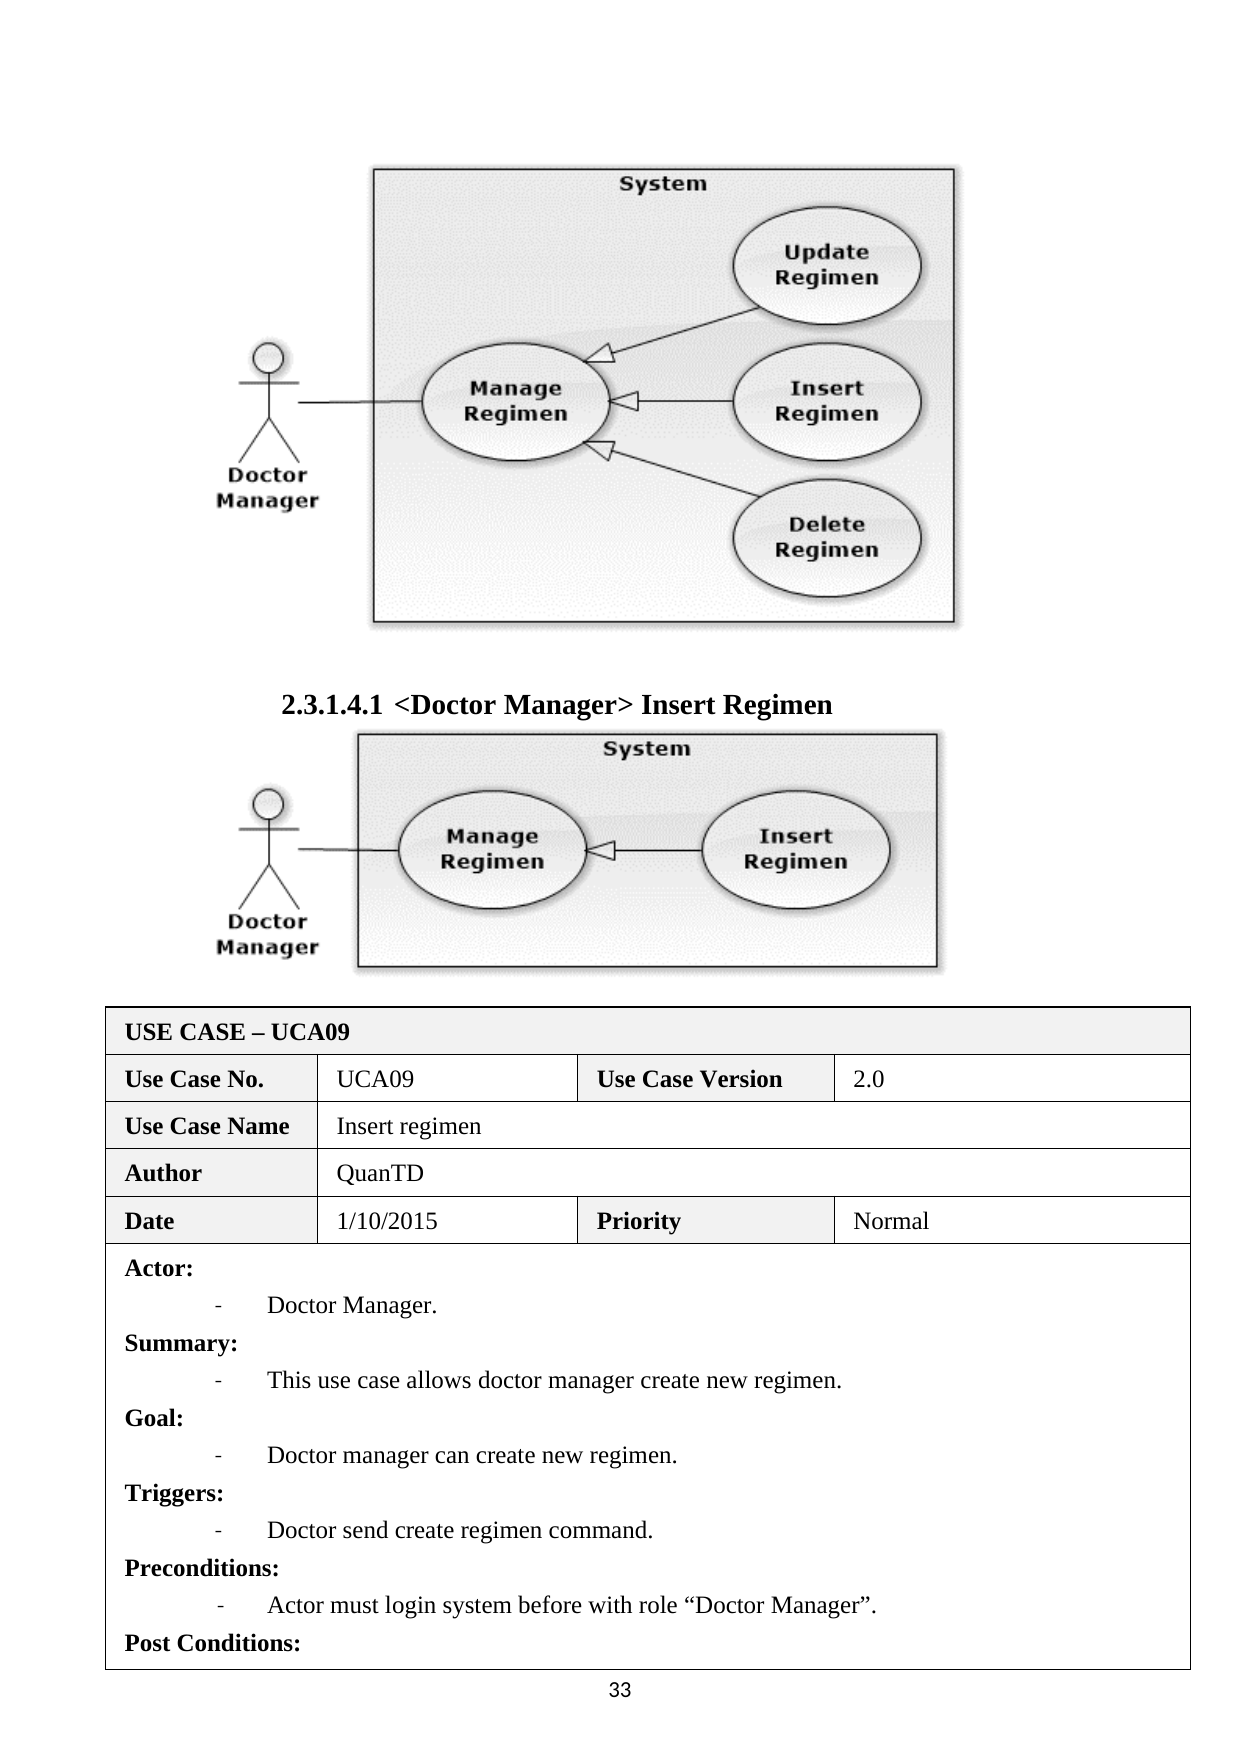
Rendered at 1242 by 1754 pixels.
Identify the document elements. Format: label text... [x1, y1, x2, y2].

picture [206, 726, 977, 1006]
table_cell 1/10/2015 [318, 1197, 577, 1243]
table_cell Use Case Name [106, 1102, 317, 1148]
picture [206, 162, 994, 662]
subtitle <Doctor Manager> Insert Regimen [214, 687, 1146, 721]
table_cell Normal [835, 1197, 1190, 1243]
table_cell UCA09 [318, 1055, 577, 1101]
table_cell Priority [578, 1197, 834, 1243]
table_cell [106, 1244, 1190, 1669]
table_cell QuanTD [318, 1149, 1190, 1196]
table_cell Use Case No. [106, 1055, 317, 1101]
table_cell Insert regimen [318, 1102, 1190, 1148]
table_cell 2.0 [835, 1055, 1190, 1101]
table_cell Date [106, 1197, 317, 1243]
table_header USE CASE – UCA09 [106, 1008, 1190, 1054]
table_cell Use Case Version [578, 1055, 834, 1101]
table_cell Author [106, 1149, 317, 1196]
